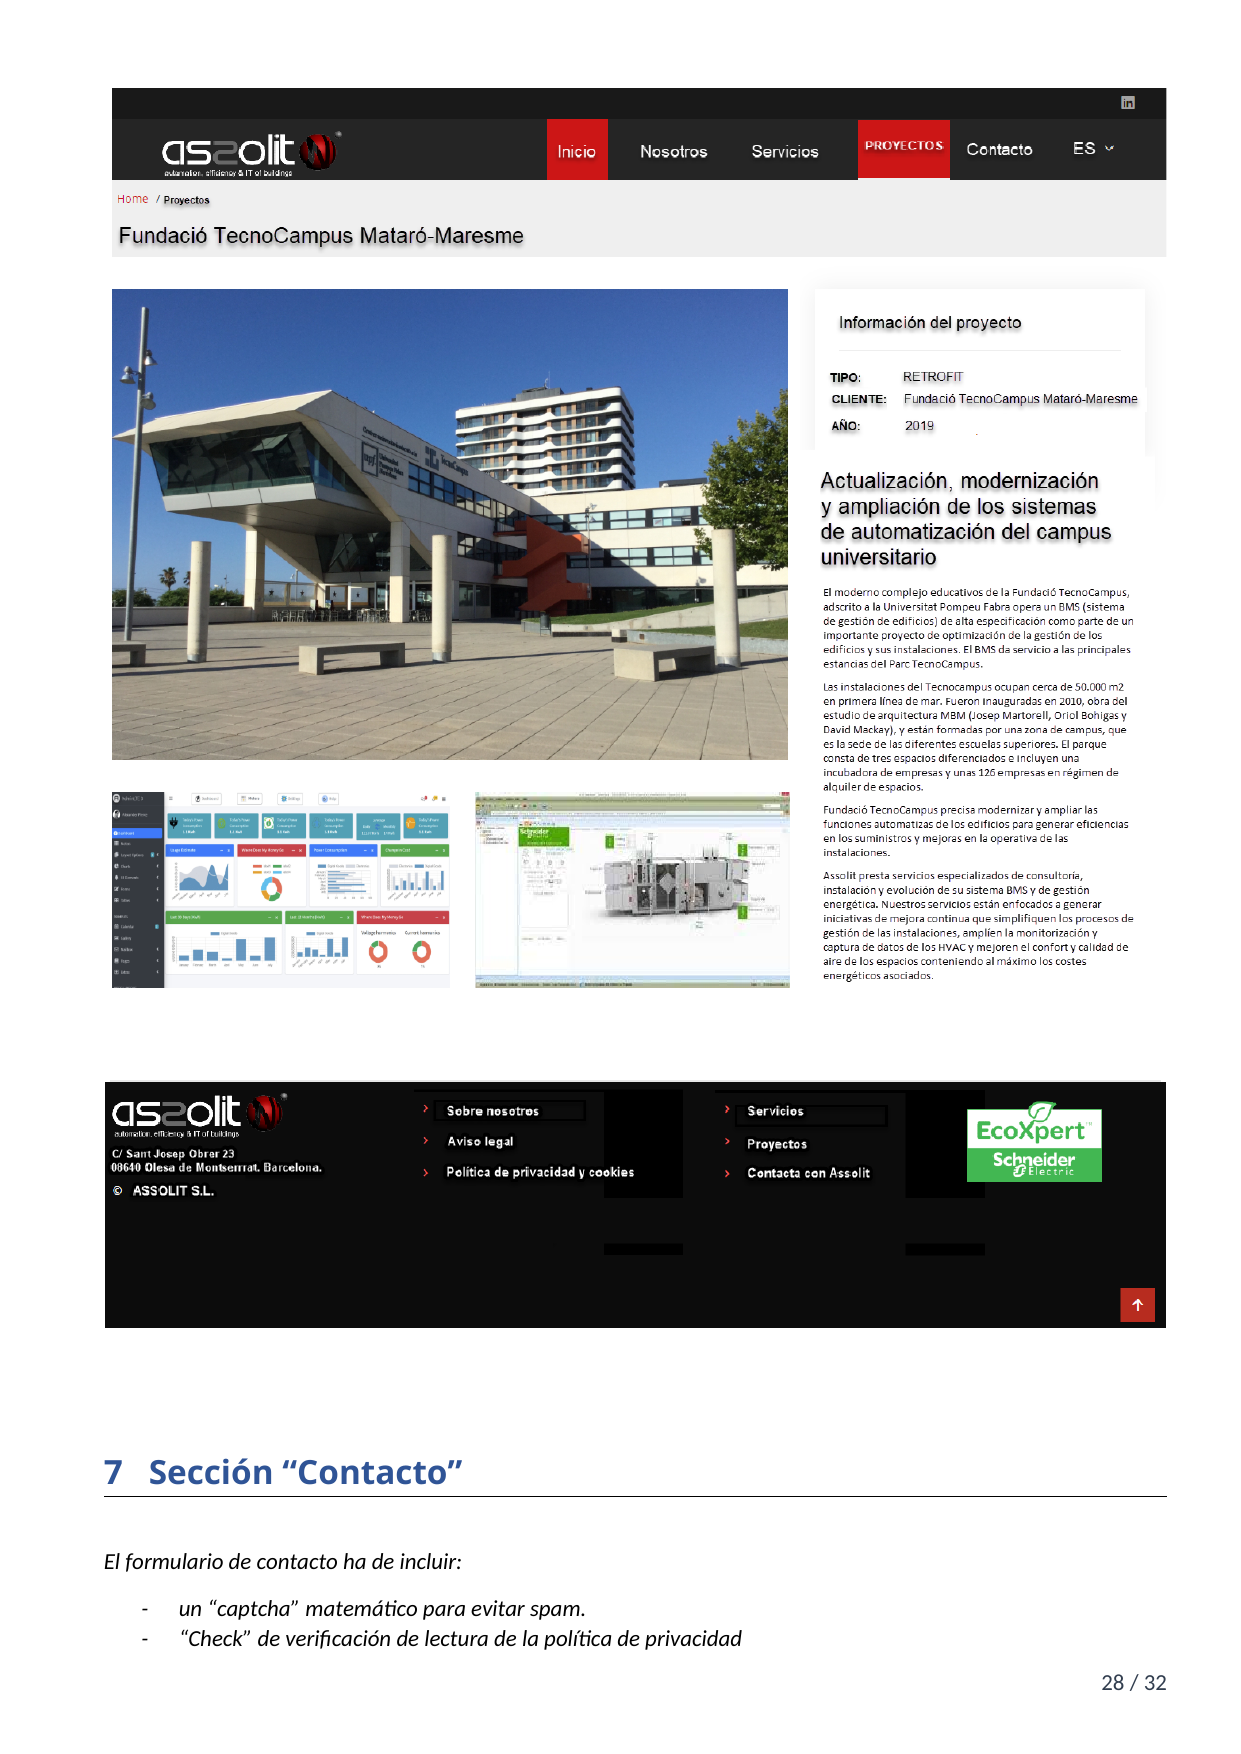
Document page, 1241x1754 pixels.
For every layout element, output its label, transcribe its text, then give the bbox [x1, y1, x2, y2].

list un “captcha” matemático para evitar spam. [141, 1594, 1167, 1622]
subtitle Sección “Contacto” [103, 1448, 1167, 1497]
text El formulario de contacto ha de incluir: [103, 1547, 1167, 1575]
picture [103, 88, 1167, 1328]
list “Check” de verificación de lectura de la política de privacidad [141, 1624, 1167, 1652]
